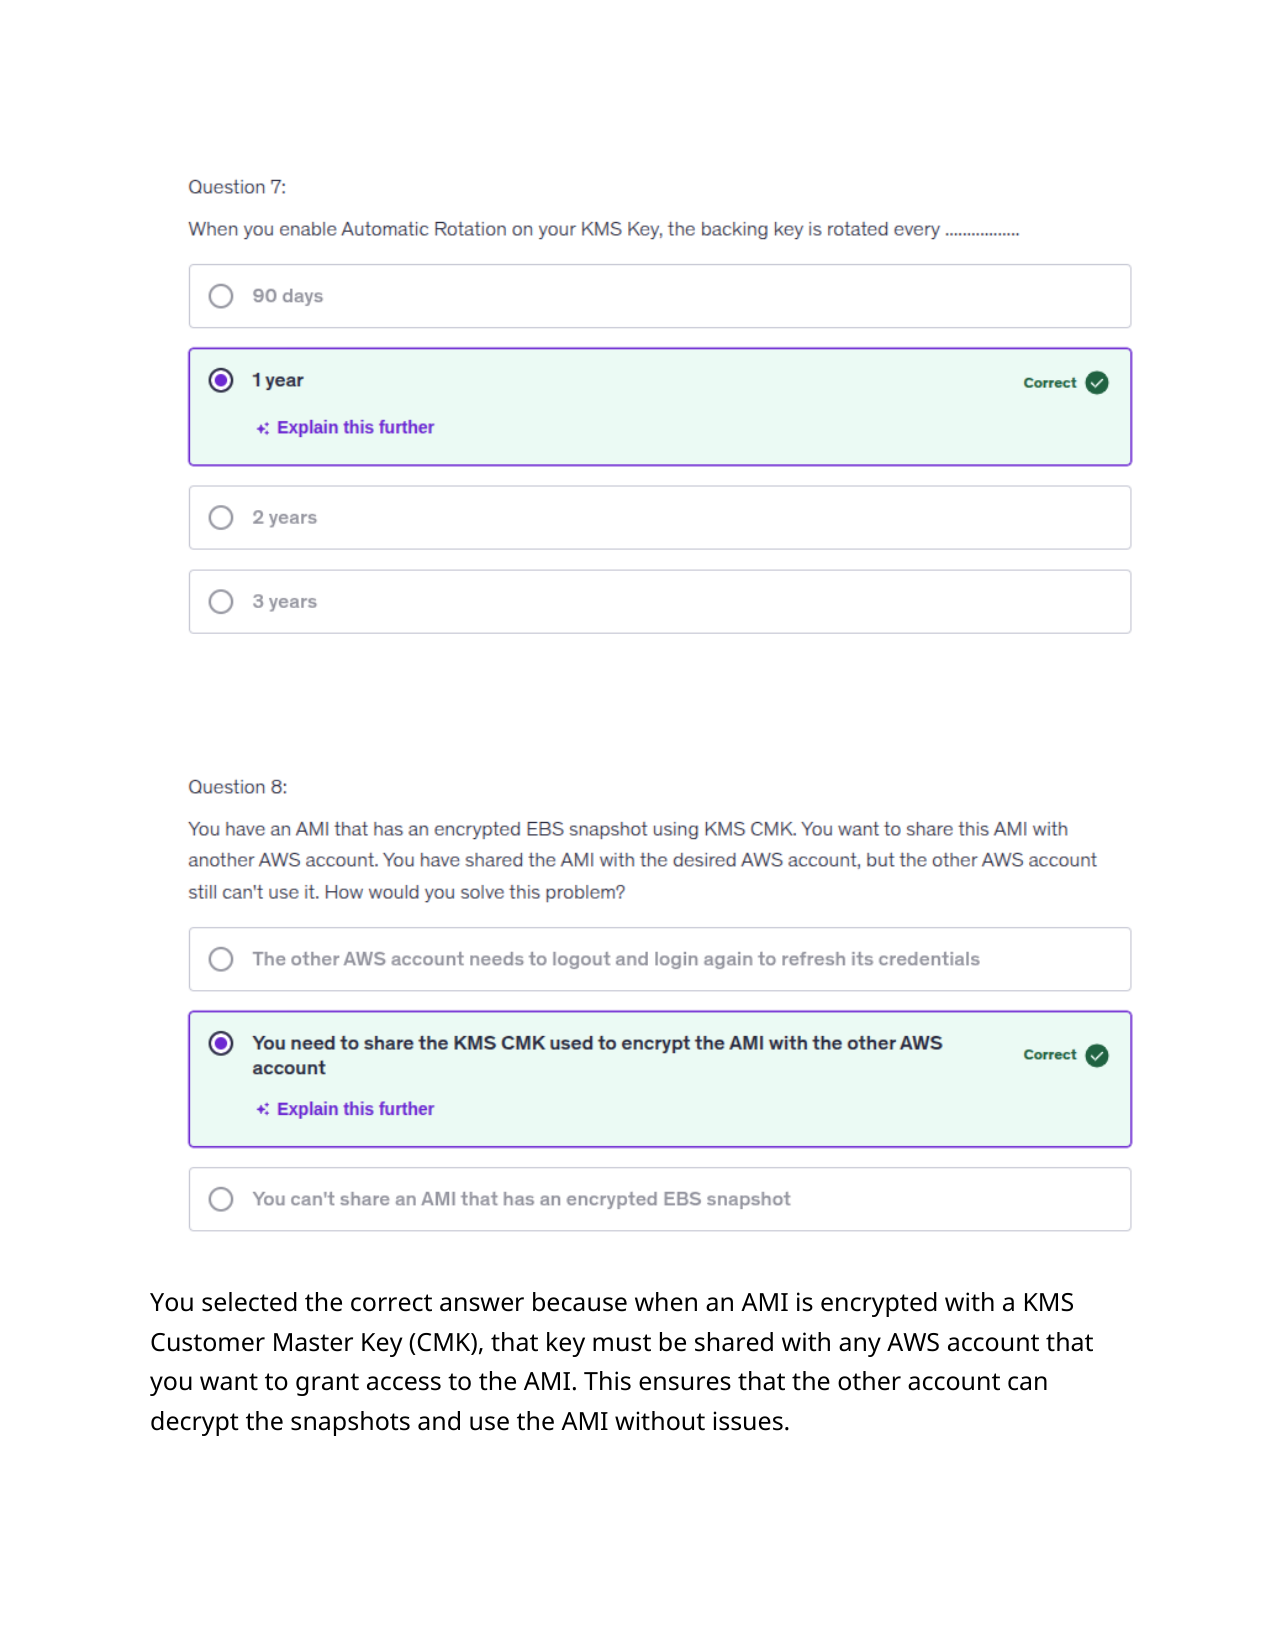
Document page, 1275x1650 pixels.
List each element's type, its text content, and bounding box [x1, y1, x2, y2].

text You selected the correct answer because when an AMI is encrypted with a KMS Customer Master Key (CMK), that key must be shared with any AWS account that you want to grant access to the AMI. This ensures that the other account can decrypt the snapshots and use the AMI without issues. [150, 1285, 1125, 1437]
